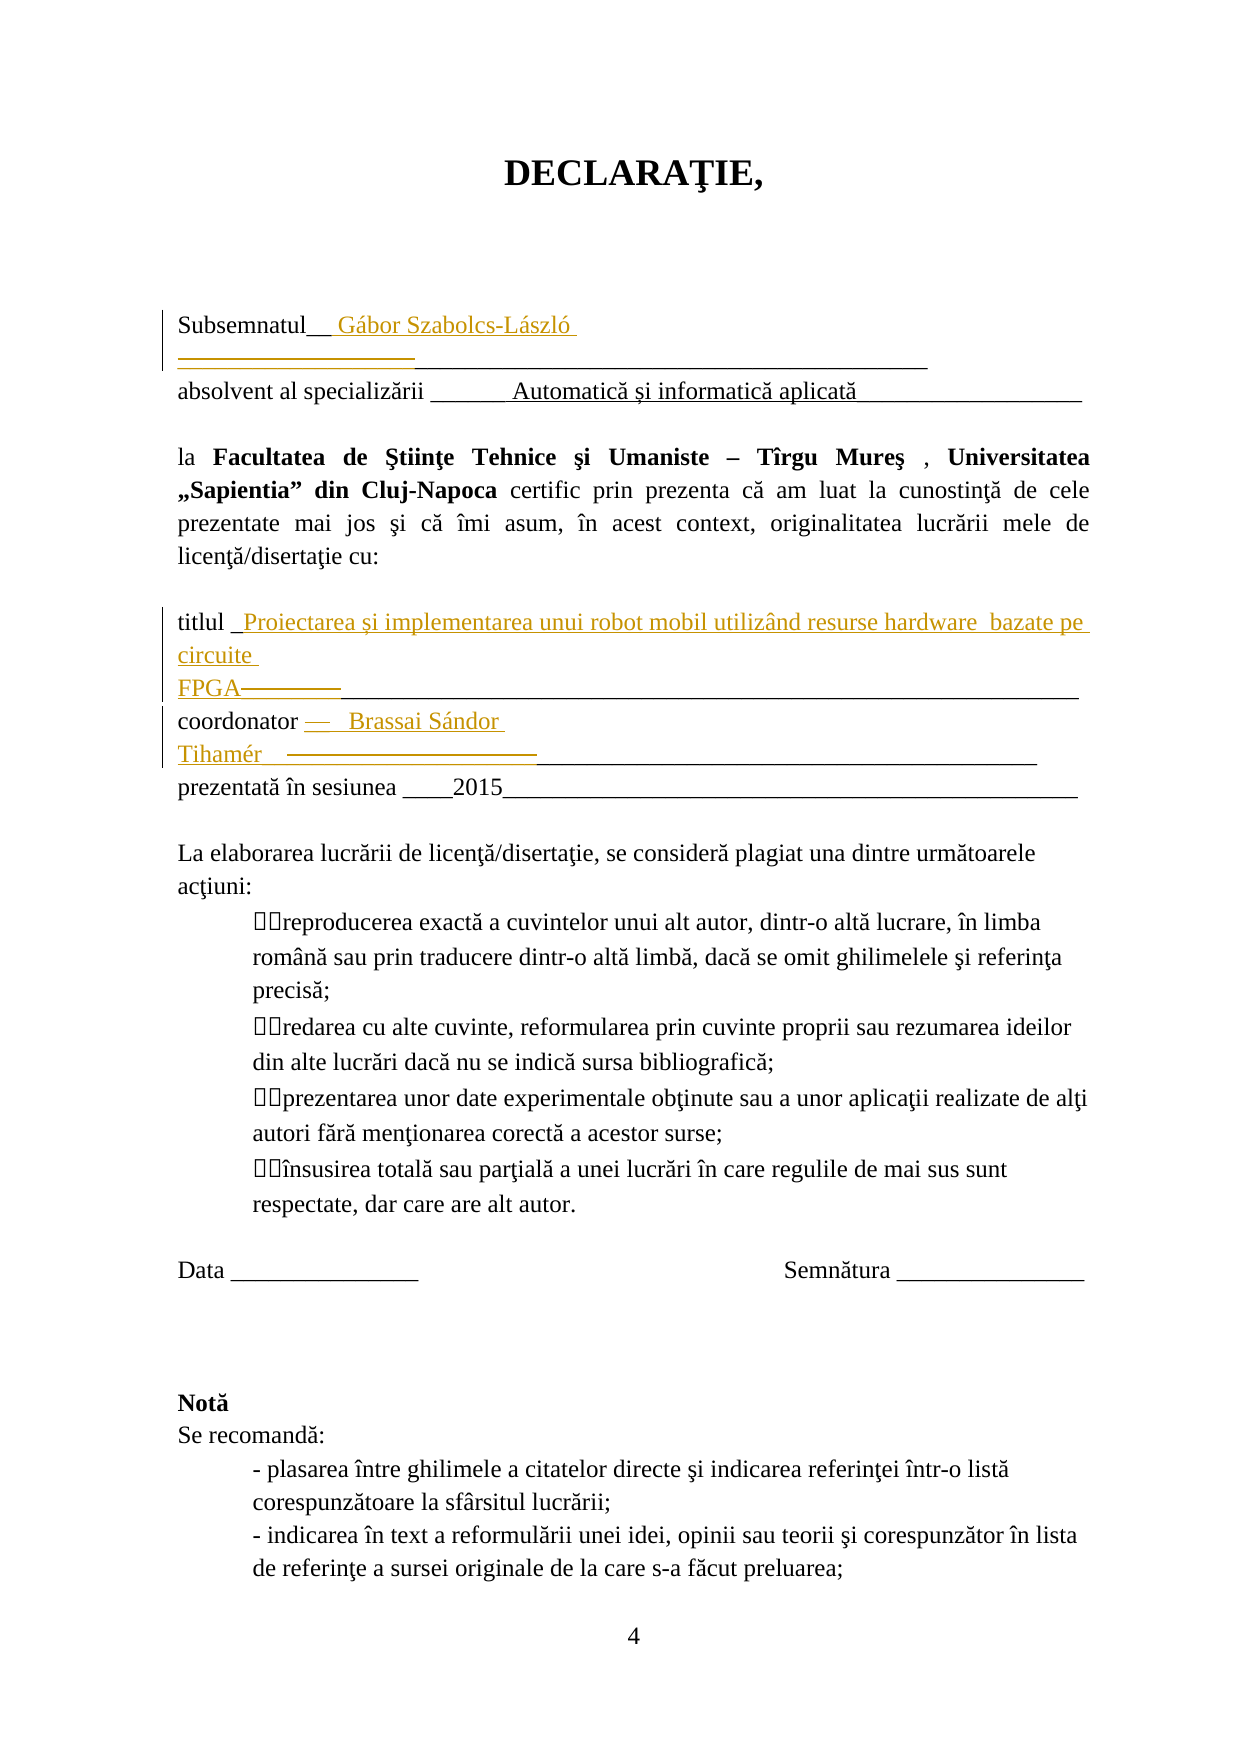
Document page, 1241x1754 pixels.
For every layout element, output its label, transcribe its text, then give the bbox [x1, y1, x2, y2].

text la Facultatea de Ştiinţe Tehnice şi Umaniste – Tîrgu Mureş , Universitatea „Sapientia” din Cluj-Napoca certific prin prezenta că am luat la cunostinţă de cele prezentate mai jos şi că îmi asum, în acest context, originalitatea lucrării mele de licenţă/disertaţie cu: [177, 442, 1090, 569]
text Subsemnatul___________________________________________ [177, 310, 1090, 371]
text coordonator ________________________________________ [177, 706, 1090, 768]
text prezentarea unor date experimentale obţinute sau a unor aplicaţii realizate de alţi autori fără menţionarea corectă a acestor surse; [252, 1080, 1090, 1147]
text prezentată în sesiunea ____2015______________________________________________ [177, 772, 1090, 801]
text - plasarea între ghilimele a citatelor directe şi indicarea referinţei într-o listă corespunzătoare la sfârsitul lucrării; [252, 1454, 1090, 1515]
text însusirea totală sau parţială a unei lucrări în care regulile de mai sus sunt respectate, dar care are alt autor. [252, 1151, 1090, 1218]
text Se recomandă: [177, 1421, 1090, 1449]
text DECLARAŢIE, [177, 150, 1090, 193]
text - indicarea în text a reformulării unei idei, opinii sau teorii şi corespunzător în lista de referinţe a sursei originale de la care s-a făcut preluarea; [252, 1520, 1090, 1581]
text La elaborarea lucrării de licenţă/disertaţie, se consideră plagiat una dintre următoarele acţiuni: [177, 838, 1090, 900]
text Data _______________ Semnătura _______________ [177, 1256, 1090, 1284]
text reproducerea exactă a cuvintelor unui alt autor, dintr-o altă lucrare, în limba română sau prin traducere dintr-o altă limbă, dacă se omit ghilimelele şi referinţa precisă; [252, 904, 1090, 1004]
text titlul ____________________________________________________________ [177, 607, 1090, 702]
text redarea cu alte cuvinte, reformularea prin cuvinte proprii sau rezumarea ideilor din alte lucrări dacă nu se indică sursa bibliografică; [252, 1008, 1090, 1076]
text Notă [177, 1388, 1090, 1416]
text absolvent al specializării ______ Automatică și informatică aplicată__________________ [177, 376, 1090, 404]
